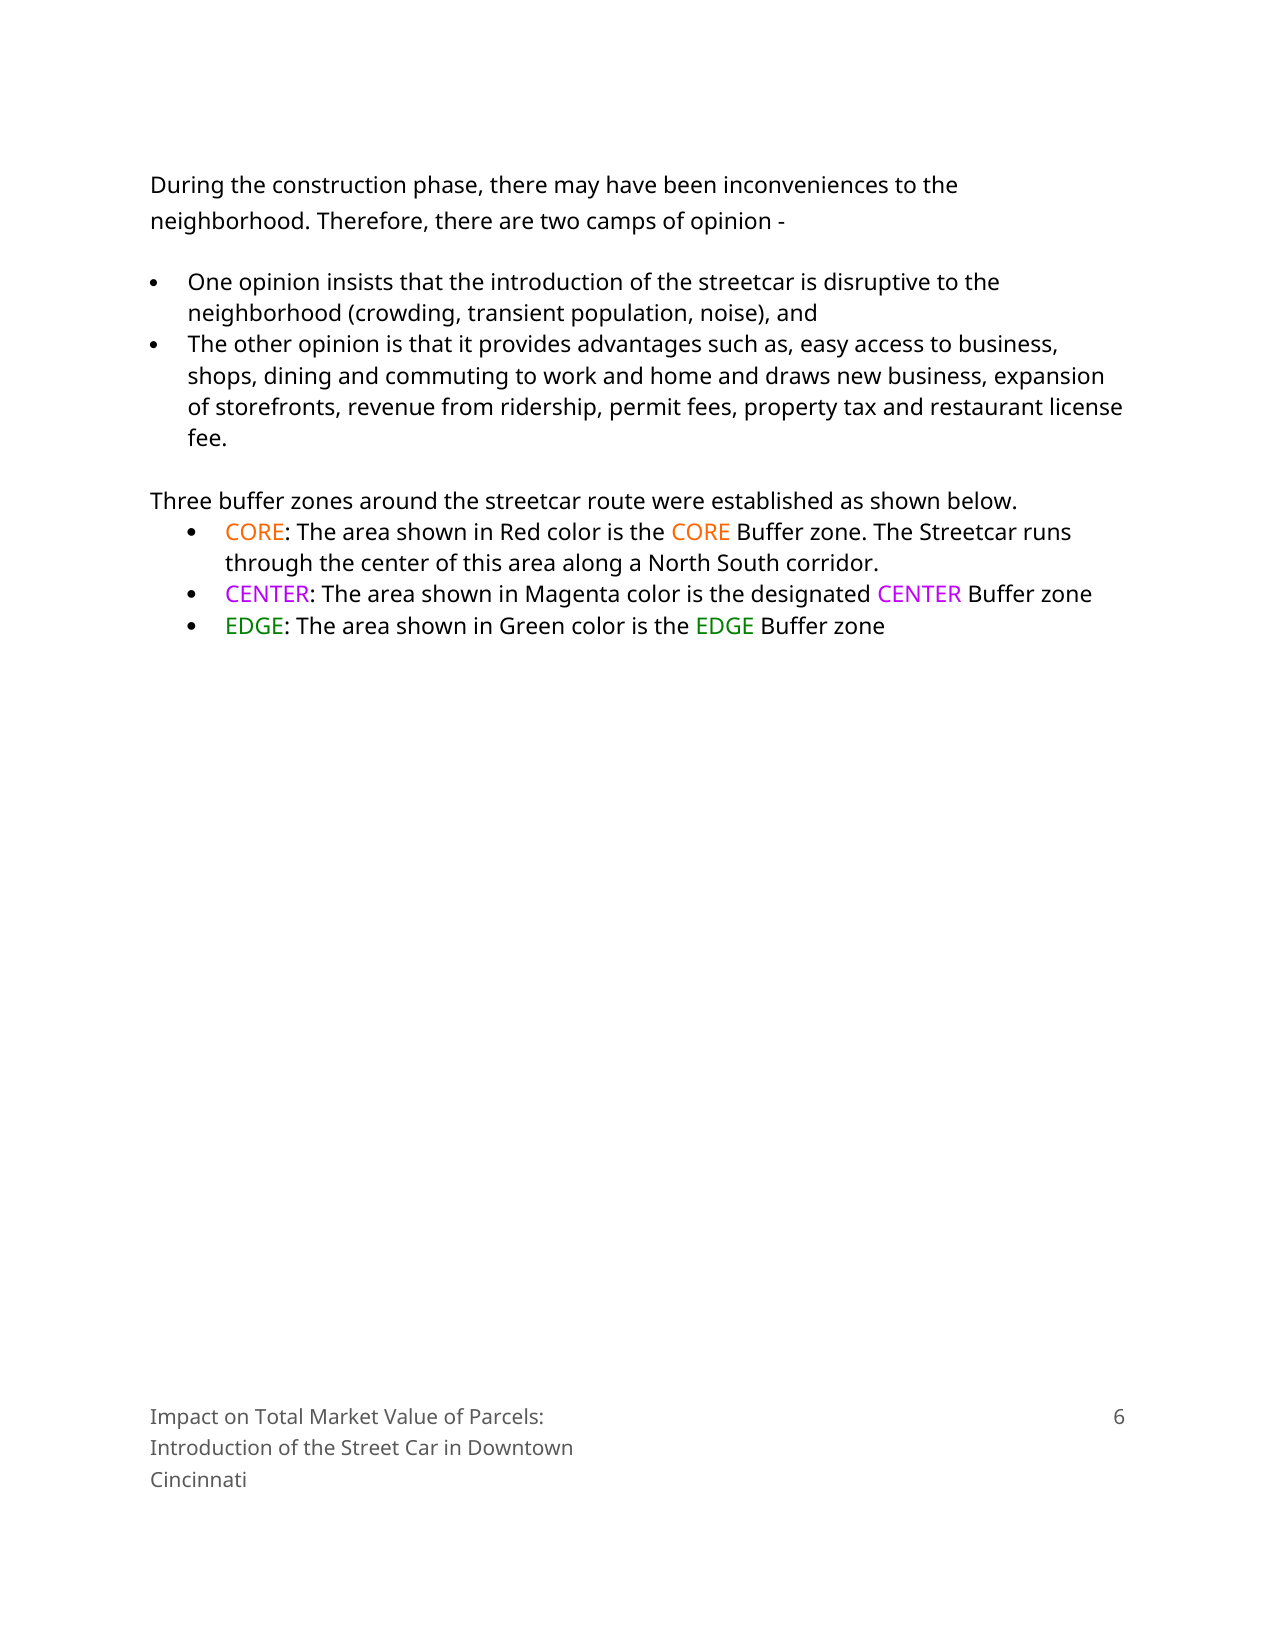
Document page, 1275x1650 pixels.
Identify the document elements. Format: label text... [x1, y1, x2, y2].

text During the construction phase, there may have been inconveniences to the neighborhood. Therefore, there are two camps of opinion - [150, 169, 1125, 236]
list CENTER: The area shown in Magenta color is the designated CENTER Buffer zone [187, 578, 1125, 610]
list CORE: The area shown in Red color is the CORE Buffer zone. The Streetcar runs through the center of this area along a North South corridor. [187, 516, 1125, 578]
text Three buffer zones around the streetcar route were established as shown below. [150, 485, 1125, 516]
list The other opinion is that it provides advantages such as, easy access to business, shops, dining and commuting to work and home and draws new business, expansion of storefronts, revenue from ridership, permit fees, property tax and restaurant license fee. [150, 328, 1125, 453]
list One opinion insists that the introduction of the streetcar is disruptive to the neighborhood (crowding, transient population, noise), and [150, 266, 1125, 328]
list EDGE: The area shown in Green color is the EDGE Buffer zone [187, 610, 1125, 641]
